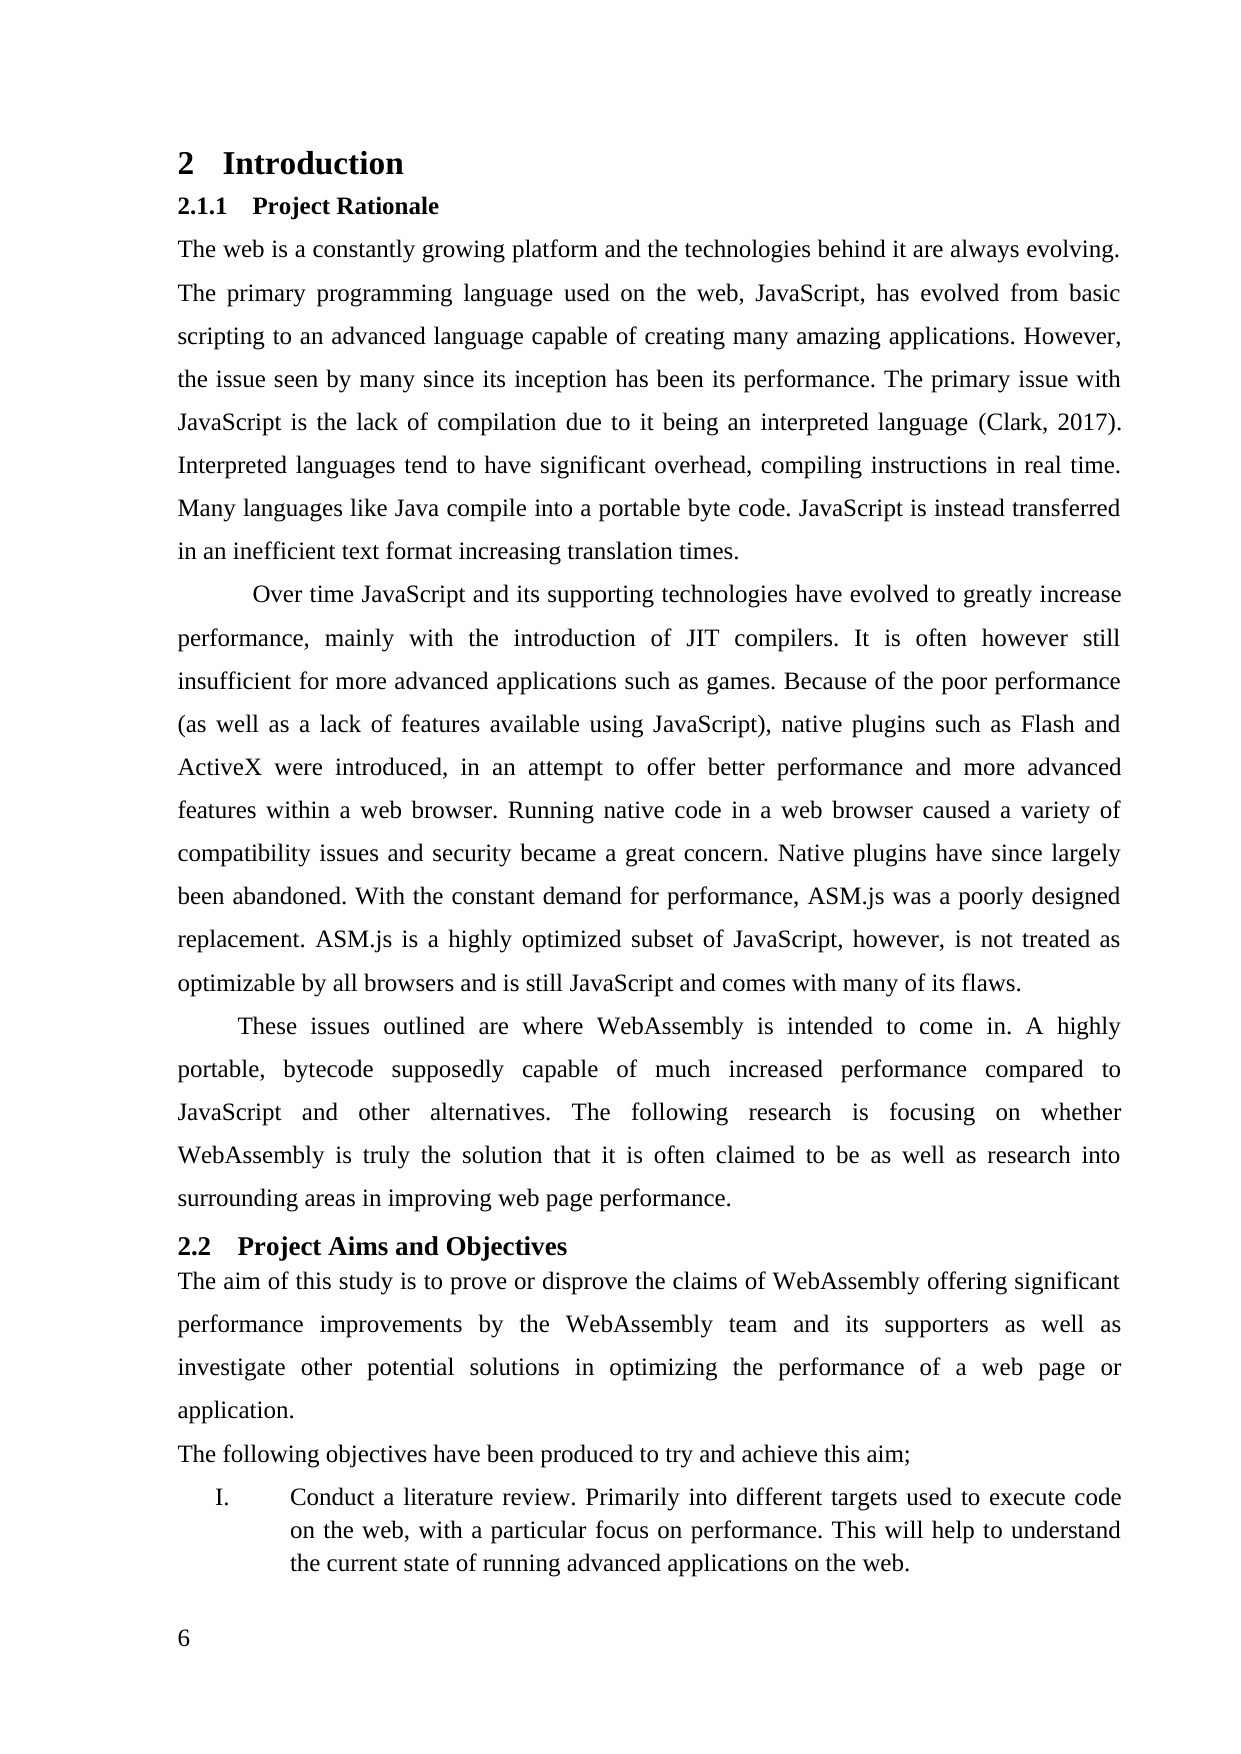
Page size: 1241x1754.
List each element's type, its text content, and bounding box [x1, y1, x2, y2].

text The following objectives have been produced to try and achieve this aim; [177, 1439, 1122, 1467]
text Over time JavaScript and its supporting technologies have evolved to greatly increase performance, mainly with the introduction of JIT compilers. It is often however still insufficient for more advanced applications such as games. Because of the poor performance (as well as a lack of features available using JavaScript), native plugins such as Flash and ActiveX were introduced, in an attempt to offer better performance and more advanced features within a web browser. Running native code in a web browser caused a variety of compatibility issues and security became a great concern. Native plugins have since largely been abandoned. With the constant demand for performance, ASM.js was a poorly designed replacement. ASM.js is a highly optimized subset of JavaScript, however, is not treated as optimizable by all browsers and is still JavaScript and comes with many of its flaws. [177, 579, 1122, 996]
text These issues outlined are where WebAssembly is intended to come in. A highly portable, bytecode supposedly capable of much increased performance compared to JavaScript and other alternatives. The following research is focusing on whether WebAssembly is truly the solution that it is often claimed to be as well as research into surrounding areas in improving web page performance. [177, 1011, 1122, 1212]
list Conduct a literature review. Primarily into different targets used to execute code on the web, with a particular focus on performance. This will help to understand the current state of running advanced applications on the web. [215, 1482, 1122, 1577]
subtitle Introduction [177, 143, 1122, 181]
text The web is a constantly growing platform and the technologies behind it are always evolving. The primary programming language used on the web, JavaScript, has evolved from basic scripting to an advanced language capable of creating many amazing applications. However, the issue seen by many since its inception has been its performance. The primary issue with JavaScript is the lack of compilation due to it being an interpreted language . Interpreted languages tend to have significant overhead, compiling instructions in real time. Many languages like Java compile into a portable byte code. JavaScript is instead transferred in an inefficient text format increasing translation times. [177, 234, 1122, 565]
text The aim of this study is to prove or disprove the claims of WebAssembly offering significant performance improvements by the WebAssembly team and its supporters as well as investigate other potential solutions in optimizing the performance of a web page or application. [177, 1266, 1122, 1424]
subtitle Project Rationale [177, 191, 1122, 220]
subtitle Project Aims and Objectives [177, 1231, 1122, 1262]
